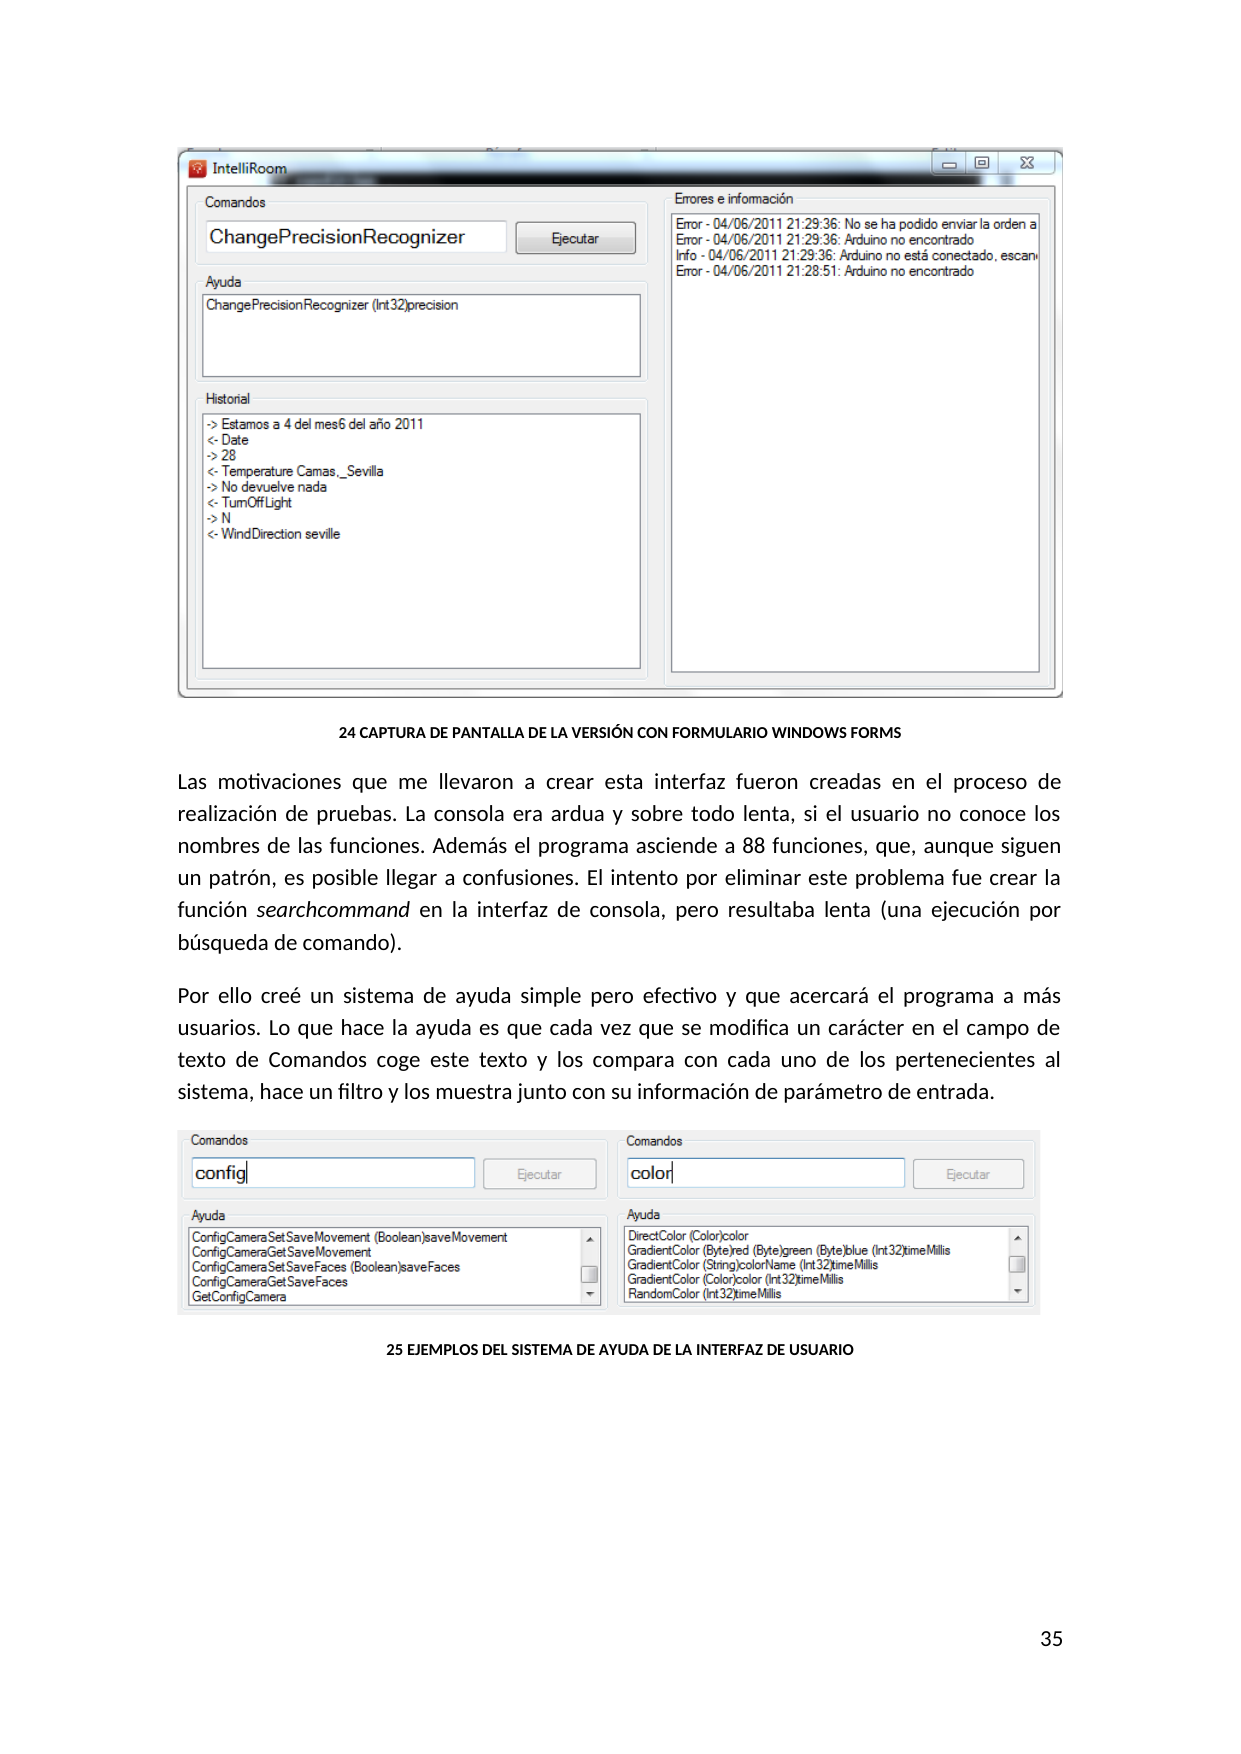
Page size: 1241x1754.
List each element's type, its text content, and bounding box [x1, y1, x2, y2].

picture [177, 1130, 1041, 1315]
picture [177, 147, 1063, 698]
text Por ello creé un sistema de ayuda simple pero efectivo y que acercará el programa a más usuarios. Lo que hace la ayuda es que cada vez que se modifica un carácter en el campo de texto de Comandos coge este texto y los compara con cada uno de los pertenecientes al sistema, hace un filtro y los muestra junto con su información de parámetro de entrada. [177, 981, 1063, 1105]
text 24 Captura de pantalla de la versión con formulario windows forms [177, 723, 1063, 743]
text Las motivaciones que me llevaron a crear esta interfaz fueron creadas en el proceso de realización de pruebas. La consola era ardua y sobre todo lenta, si el usuario no conoce los nombres de las funciones. Además el programa asciende a 88 funciones, que, aunque siguen un patrón, es posible llegar a confusiones. El intento por eliminar este problema fue crear la función searchcommand en la interfaz de consola, pero resultaba lenta (una ejecución por búsqueda de comando). [177, 767, 1063, 956]
text 25 Ejemplos del sistema de ayuda de la interfaz de usuario [177, 1339, 1063, 1360]
